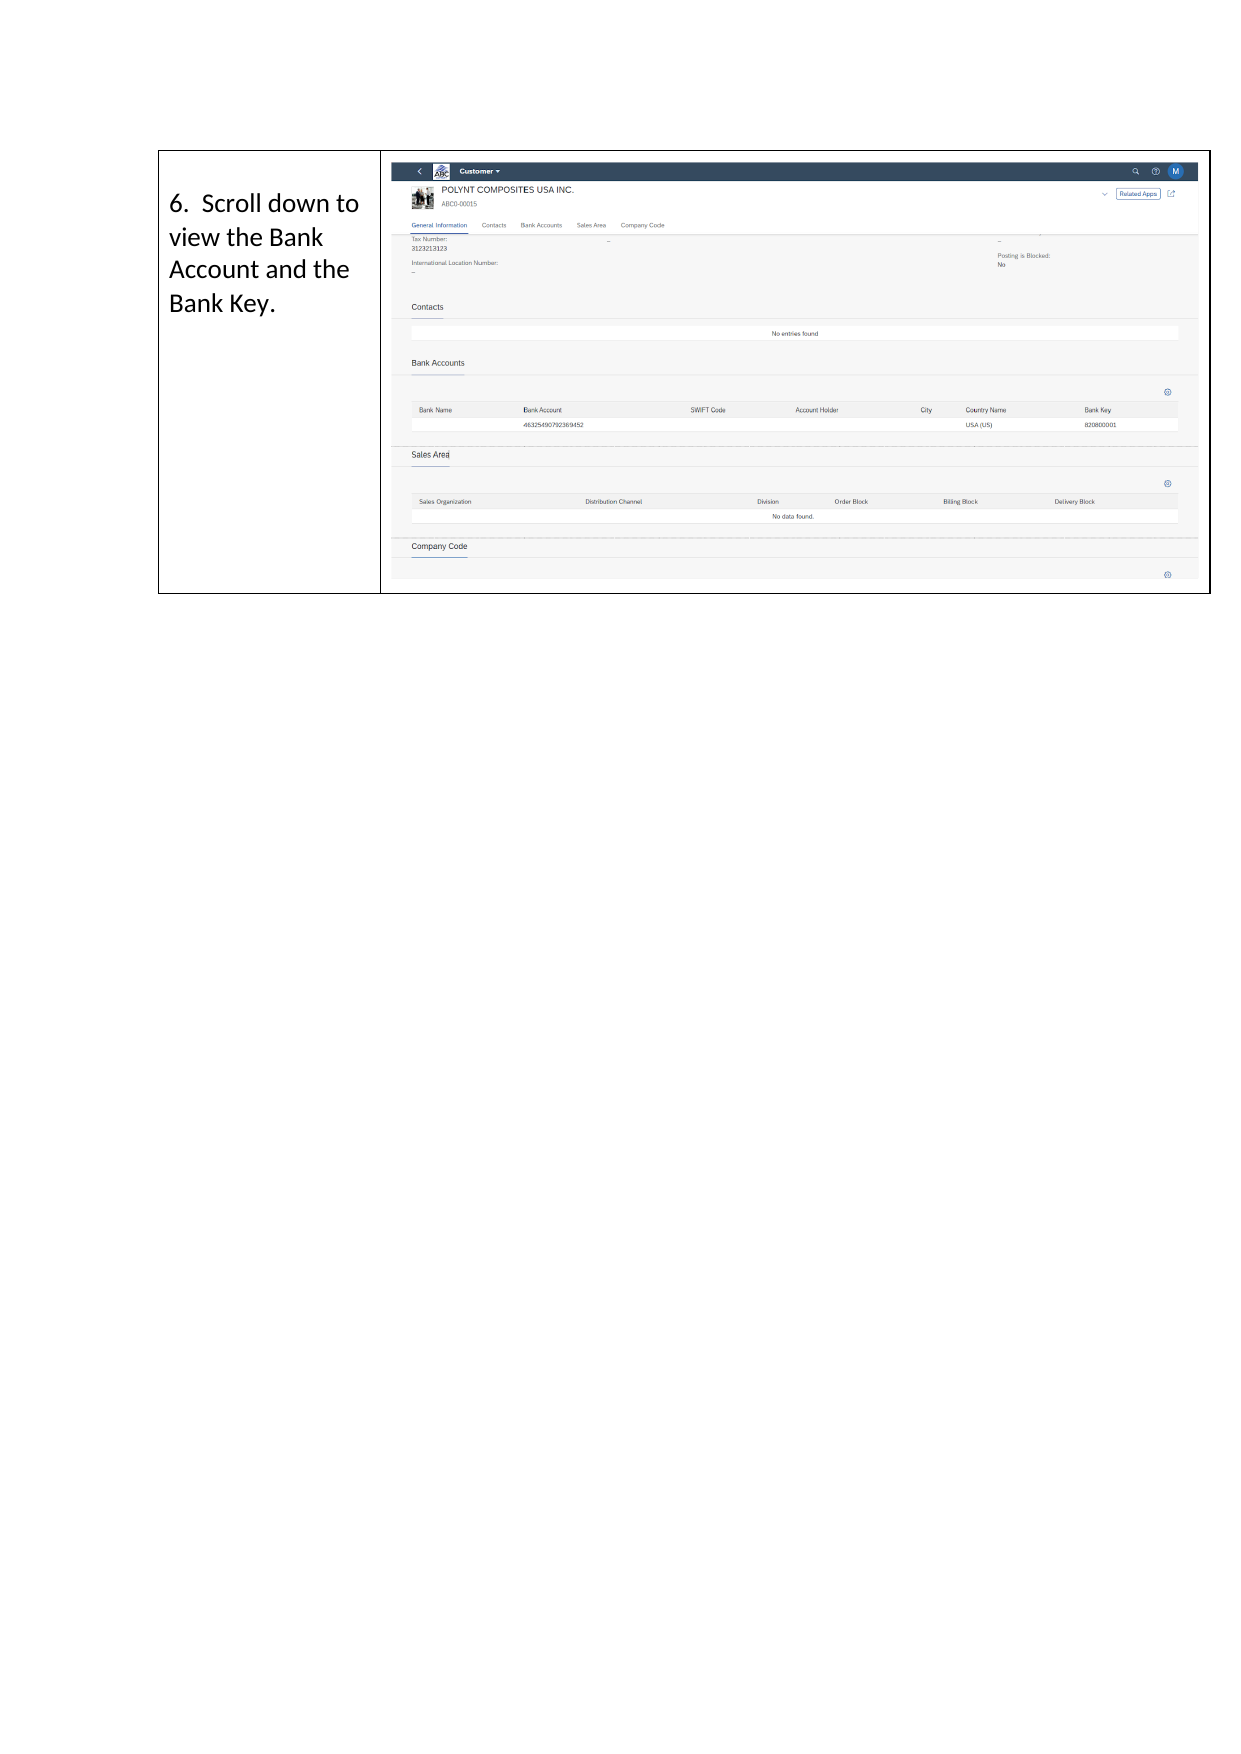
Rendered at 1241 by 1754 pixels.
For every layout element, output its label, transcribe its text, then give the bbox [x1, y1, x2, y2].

picture [390, 161, 1199, 579]
table_cell 6. Scroll down to view the Bank Account and the Bank Key. [159, 151, 380, 593]
table_cell [381, 151, 1209, 593]
